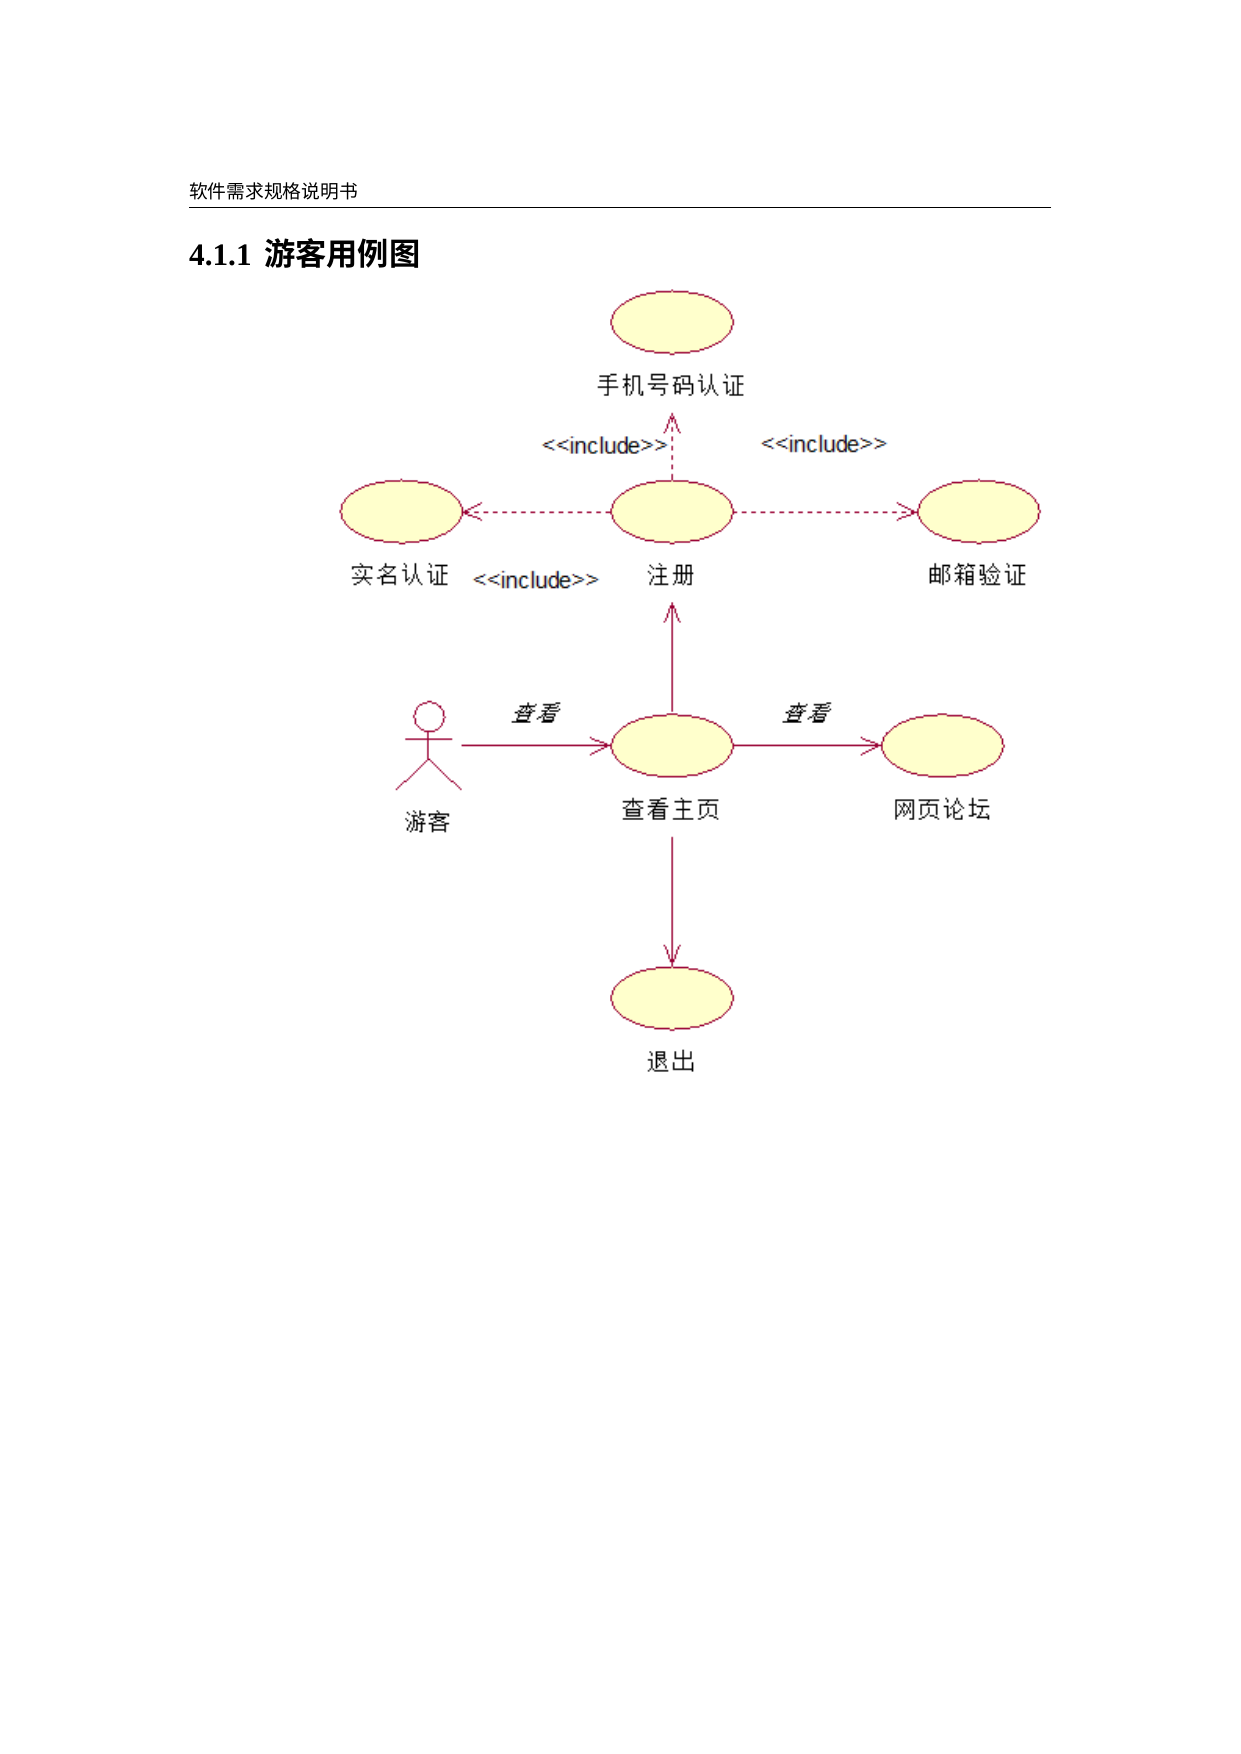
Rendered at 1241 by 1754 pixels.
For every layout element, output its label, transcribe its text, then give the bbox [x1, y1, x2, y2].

picture [238, 274, 1074, 1111]
subtitle 游客用例图 [189, 229, 1051, 275]
